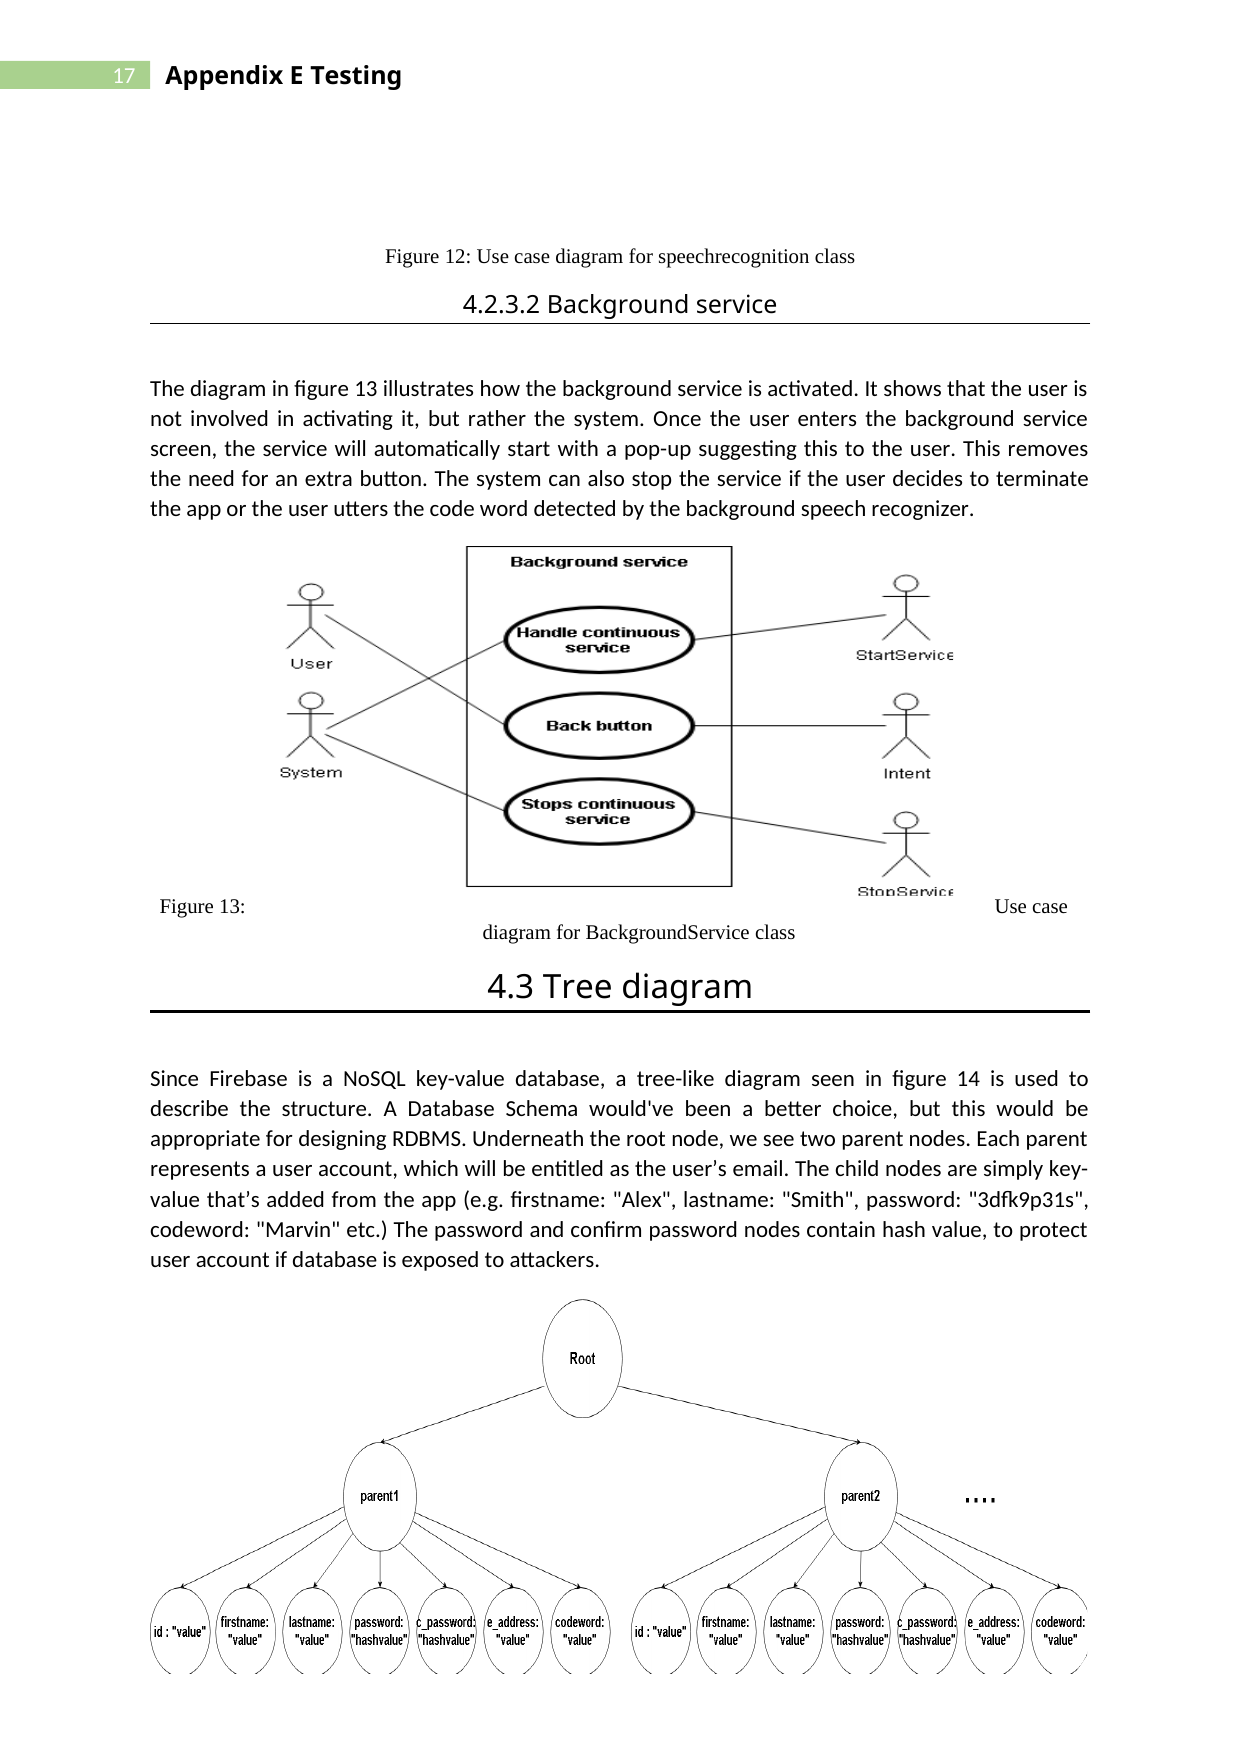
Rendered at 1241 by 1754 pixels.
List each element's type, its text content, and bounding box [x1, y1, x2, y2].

subtitle Background service [150, 286, 1090, 323]
text Use case diagram for speechrecognition class [150, 244, 1090, 268]
subtitle Tree diagram [150, 963, 1090, 1010]
picture [278, 546, 954, 896]
text Since Firebase is a NoSQL key-value database, a tree-like diagram seen in figure 14 is used to describe the structure. A Database Schema would've been a better choice, but this would be appropriate for designing RDBMS. Underneath the root node, we see two parent nodes. Each parent represents a user account, which will be entitled as the user’s email. The child nodes are simply key-value that’s added from the app (e.g. firstname: "Alex", lastname: "Smith", password: "3dfk9p31s", codeword: "Marvin" etc.) The password and confirm password nodes contain hash value, to protect user account if database is exposed to attackers. [150, 1064, 1090, 1273]
text Use case diagram for BackgroundService class [150, 894, 1090, 944]
picture [150, 1299, 1087, 1674]
text The diagram in figure 13 illustrates how the background service is activated. It shows that the user is not involved in activating it, but rather the system. Once the user enters the background service screen, the service will automatically start with a pop-up suggesting this to the user. This removes the need for an extra button. The system can also stop the service if the user decides to terminate the app or the user utters the code word detected by the background speech recognizer. [150, 374, 1090, 522]
